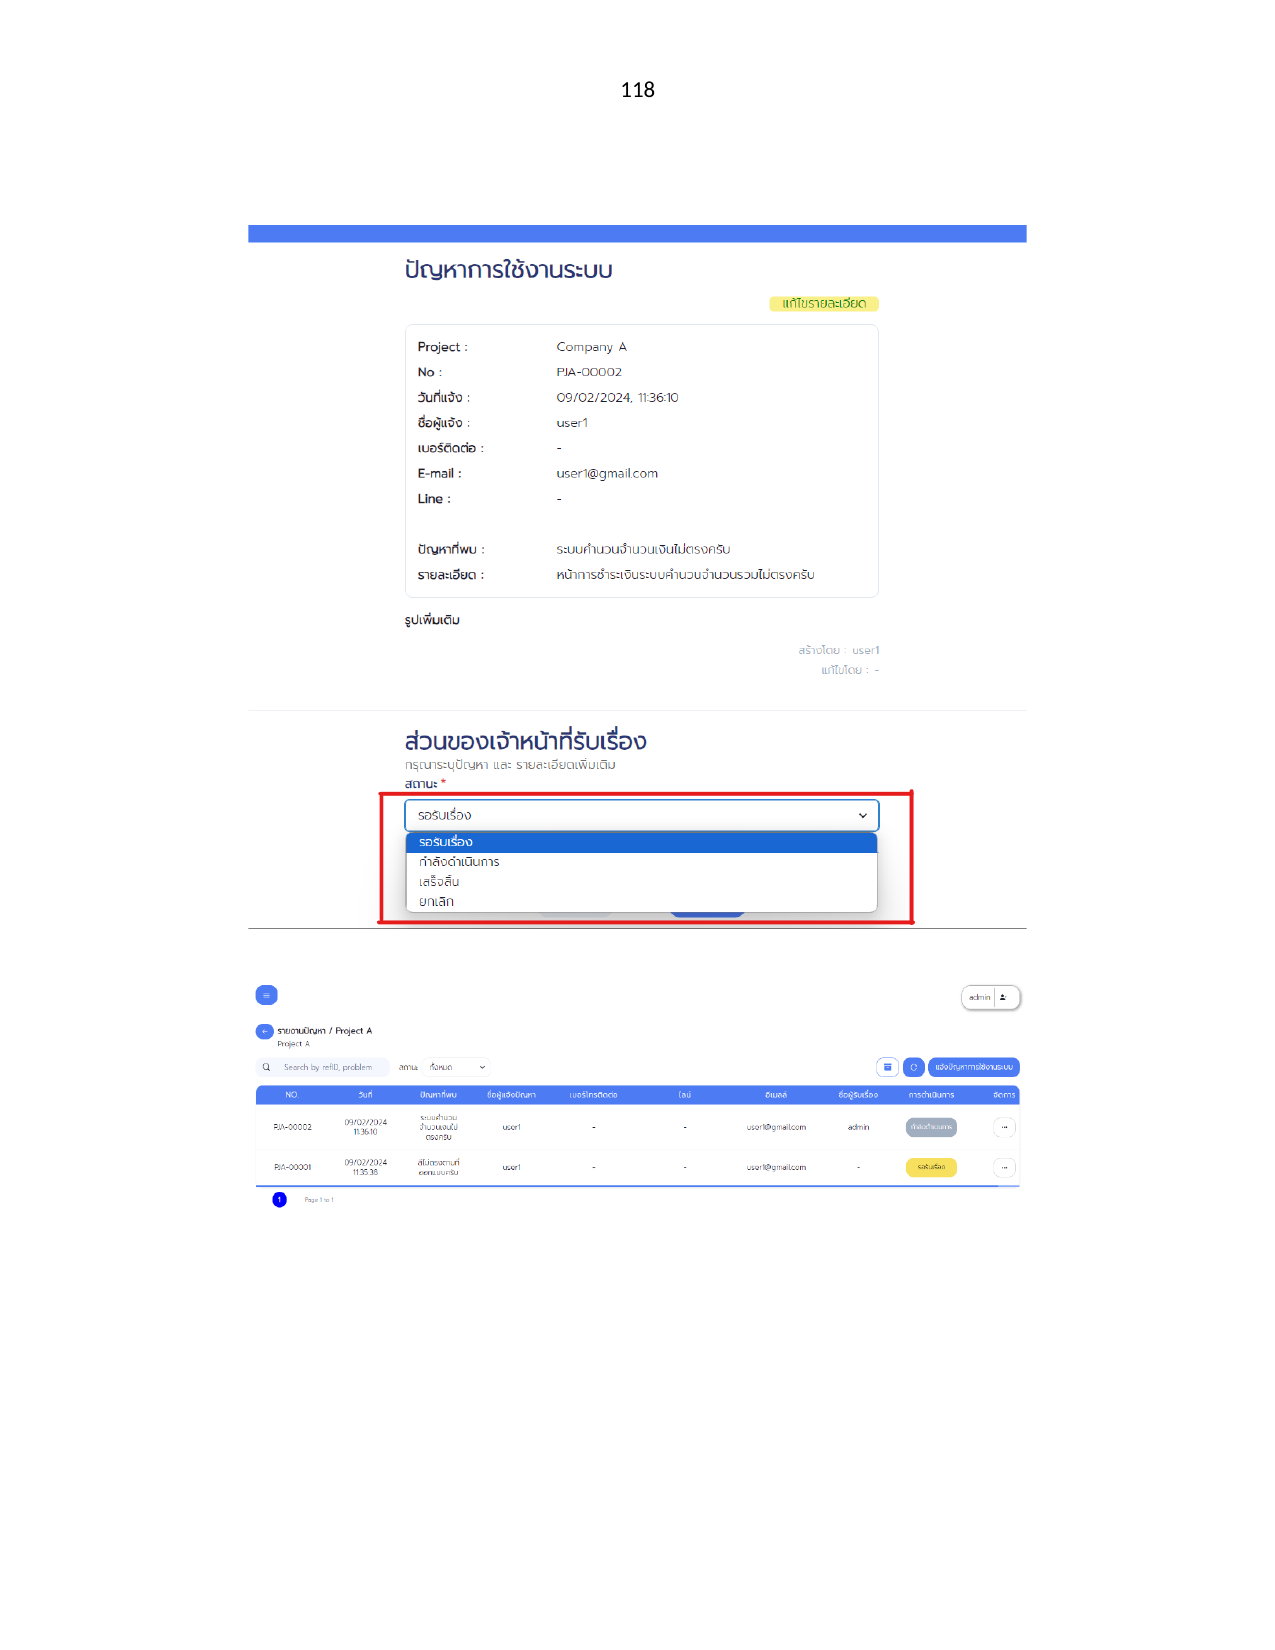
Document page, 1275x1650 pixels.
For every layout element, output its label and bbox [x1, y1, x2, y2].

picture [248, 978, 1027, 1279]
picture [248, 225, 1027, 929]
